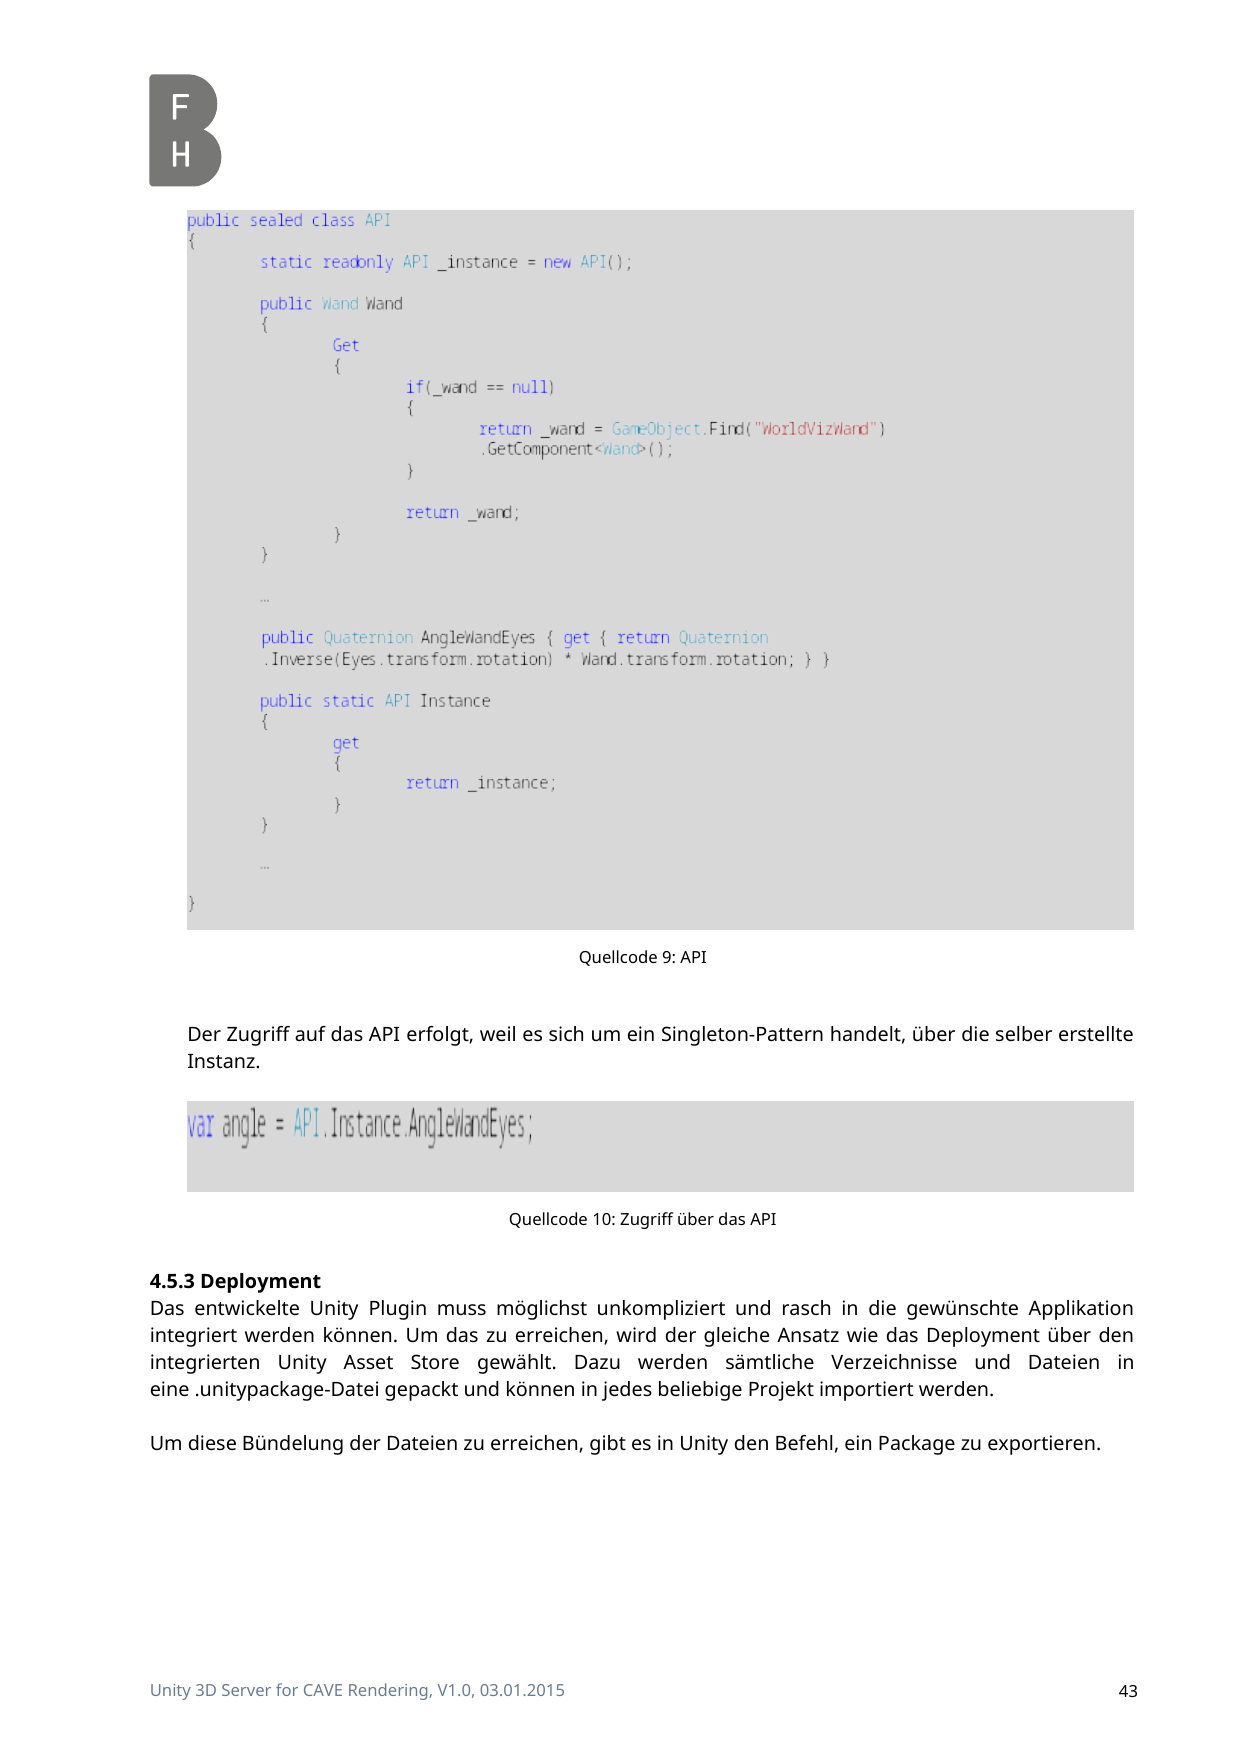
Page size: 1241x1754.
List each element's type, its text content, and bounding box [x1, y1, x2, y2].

text Quellcode 9: API [149, 943, 1136, 968]
subtitle Deployment [149, 1267, 1136, 1294]
text Um diese Bündelung der Dateien zu erreichen, gibt es in Unity den Befehl, ein Package zu exportieren. [149, 1429, 1136, 1456]
text Quellcode 10: Zugriff über das API [149, 1204, 1136, 1230]
list Der Zugriff auf das API erfolgt, weil es sich um ein Singleton-Pattern handelt, über die selber erstellte Instanz. [187, 1020, 1136, 1074]
text Das entwickelte Unity Plugin muss möglichst unkompliziert und rasch in die gewünschte Applikation integriert werden können. Um das zu erreichen, wird der gleiche Ansatz wie das Deployment über den integrierten Unity Asset Store gewählt. Dazu werden sämtliche Verzeichnisse und Dateien in eine .unitypackage-Datei gepackt und können in jedes beliebige Projekt importiert werden. [149, 1294, 1136, 1402]
